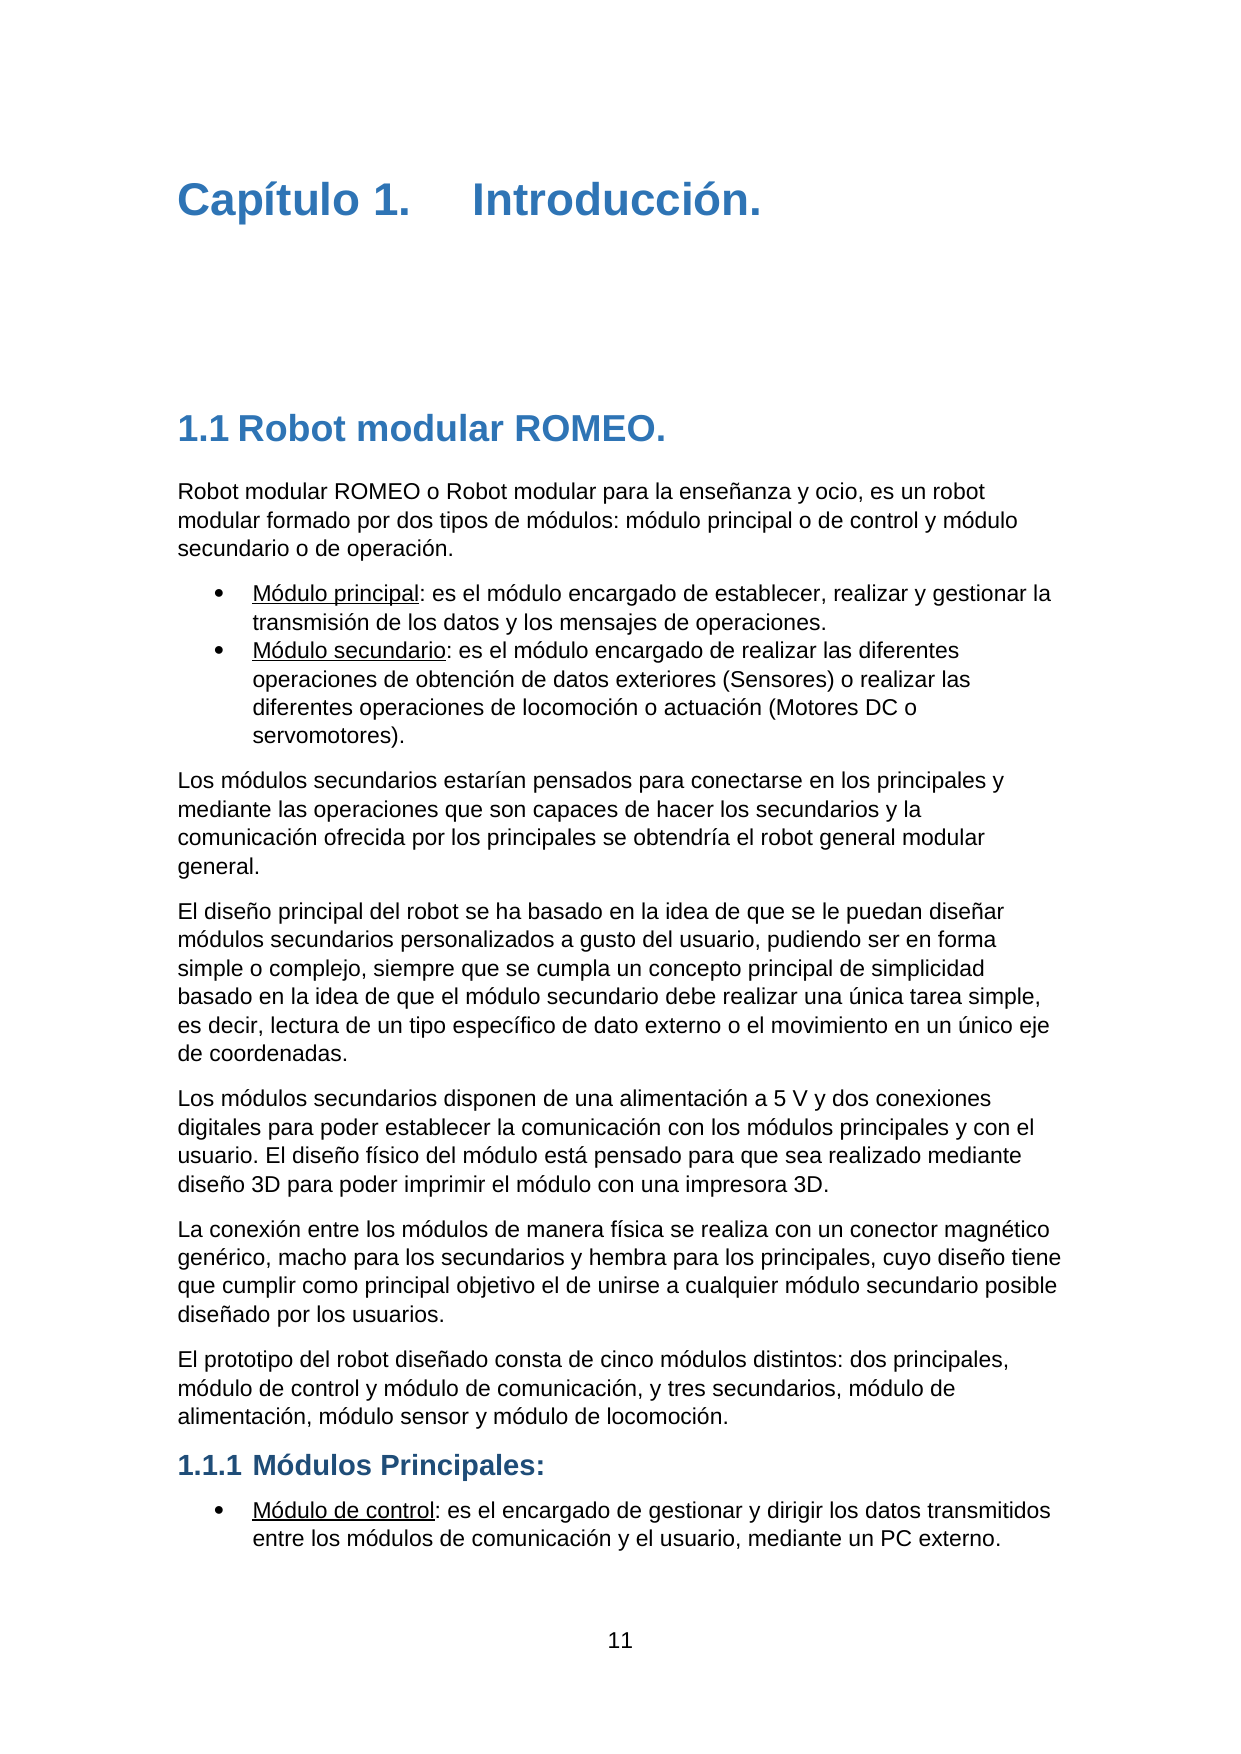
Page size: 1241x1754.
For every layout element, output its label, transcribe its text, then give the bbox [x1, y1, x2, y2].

subtitle Robot modular ROMEO. [177, 407, 1063, 450]
text El diseño principal del robot se ha basado en la idea de que se le puedan diseñar módulos secundarios personalizados a gusto del usuario, pudiendo ser en forma simple o complejo, siempre que se cumpla un concepto principal de simplicidad basado en la idea de que el módulo secundario debe realizar una única tarea simple, es decir, lectura de un tipo específico de dato externo o el movimiento en un único eje de coordenadas. [177, 898, 1063, 1066]
list Módulo secundario: es el módulo encargado de realizar las diferentes operaciones de obtención de datos exteriores (Sensores) o realizar las diferentes operaciones de locomoción o actuación (Motores DC o servomotores). [215, 637, 1063, 749]
list Módulo de control: es el encargado de gestionar y dirigir los datos transmitidos entre los módulos de comunicación y el usuario, mediante un PC externo. [215, 1497, 1063, 1551]
list Módulo principal: es el módulo encargado de establecer, realizar y gestionar la transmisión de los datos y los mensajes de operaciones. [215, 580, 1063, 635]
text El prototipo del robot diseñado consta de cinco módulos distintos: dos principales, módulo de control y módulo de comunicación, y tres secundarios, módulo de alimentación, módulo sensor y módulo de locomoción. [177, 1346, 1063, 1429]
text Robot modular ROMEO o Robot modular para la enseñanza y ocio, es un robot modular formado por dos tipos de módulos: módulo principal o de control y módulo secundario o de operación. [177, 478, 1063, 561]
text Los módulos secundarios estarían pensados para conectarse en los principales y mediante las operaciones que son capaces de hacer los secundarios y la comunicación ofrecida por los principales se obtendría el robot general modular general. [177, 767, 1063, 879]
text La conexión entre los módulos de manera física se realiza con un conector magnético genérico, macho para los secundarios y hembra para los principales, cuyo diseño tiene que cumplir como principal objetivo el de unirse a cualquier módulo secundario posible diseñado por los usuarios. [177, 1216, 1063, 1327]
subtitle Introducción. [177, 173, 1063, 225]
text Los módulos secundarios disponen de una alimentación a 5 V y dos conexiones digitales para poder establecer la comunicación con los módulos principales y con el usuario. El diseño físico del módulo está pensado para que sea realizado mediante diseño 3D para poder imprimir el módulo con una impresora 3D. [177, 1085, 1063, 1197]
subtitle Módulos Principales: [177, 1448, 1063, 1482]
